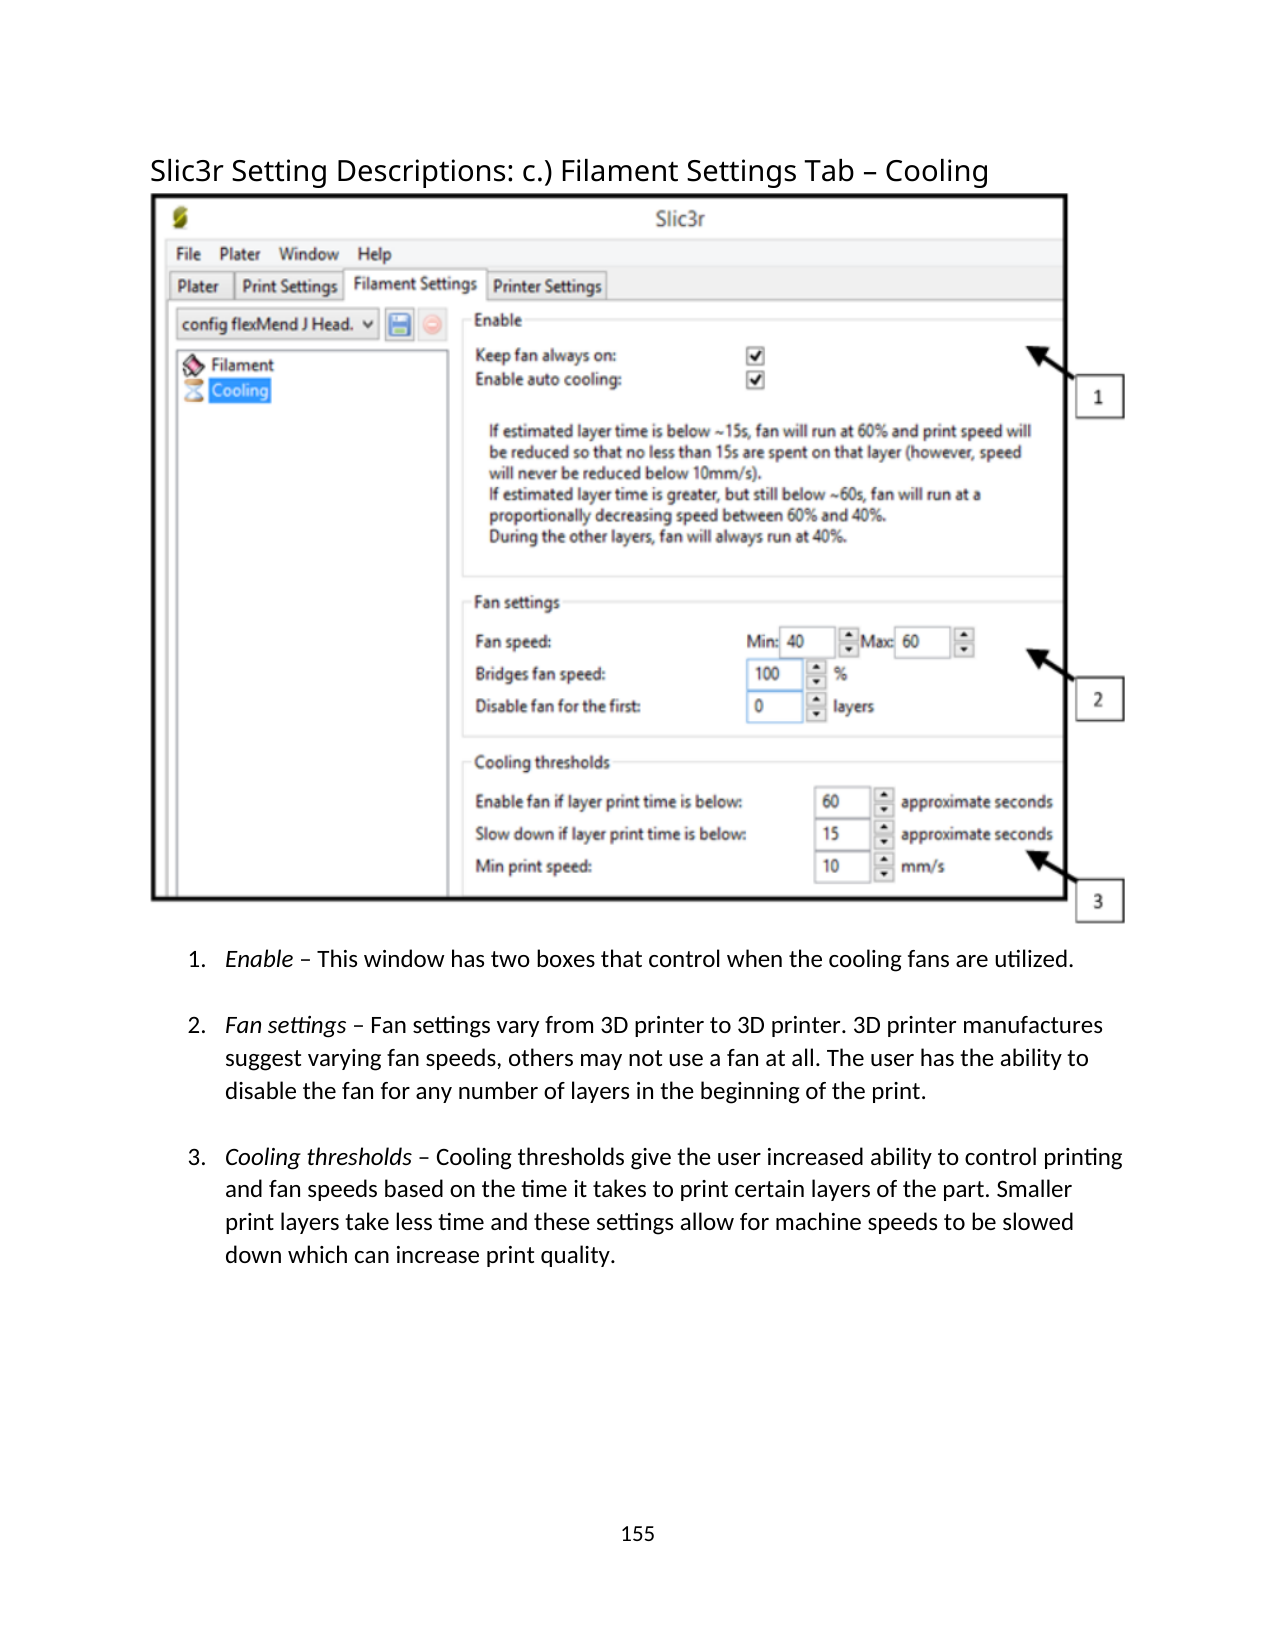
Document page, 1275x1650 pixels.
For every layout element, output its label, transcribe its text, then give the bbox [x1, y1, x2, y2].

list Cooling thresholds – Cooling thresholds give the user increased ability to control printing and fan speeds based on the time it takes to print certain layers of the part. Smaller print layers take less time and these settings allow for machine speeds to be slowed down which can increase print quality. [187, 1141, 1125, 1270]
list Enable – This window has two boxes that control when the cooling fans are utilized. [187, 943, 1125, 974]
subtitle Slic3r Setting Descriptions: c.) Filament Settings Tab – Cooling [150, 150, 1125, 190]
list Fan settings – Fan settings vary from 3D printer to 3D printer. 3D printer manufactures suggest varying fan speeds, others may not use a fan at all. The user has the ability to disable the fan for any number of layers in the beginning of the print. [187, 1009, 1125, 1105]
